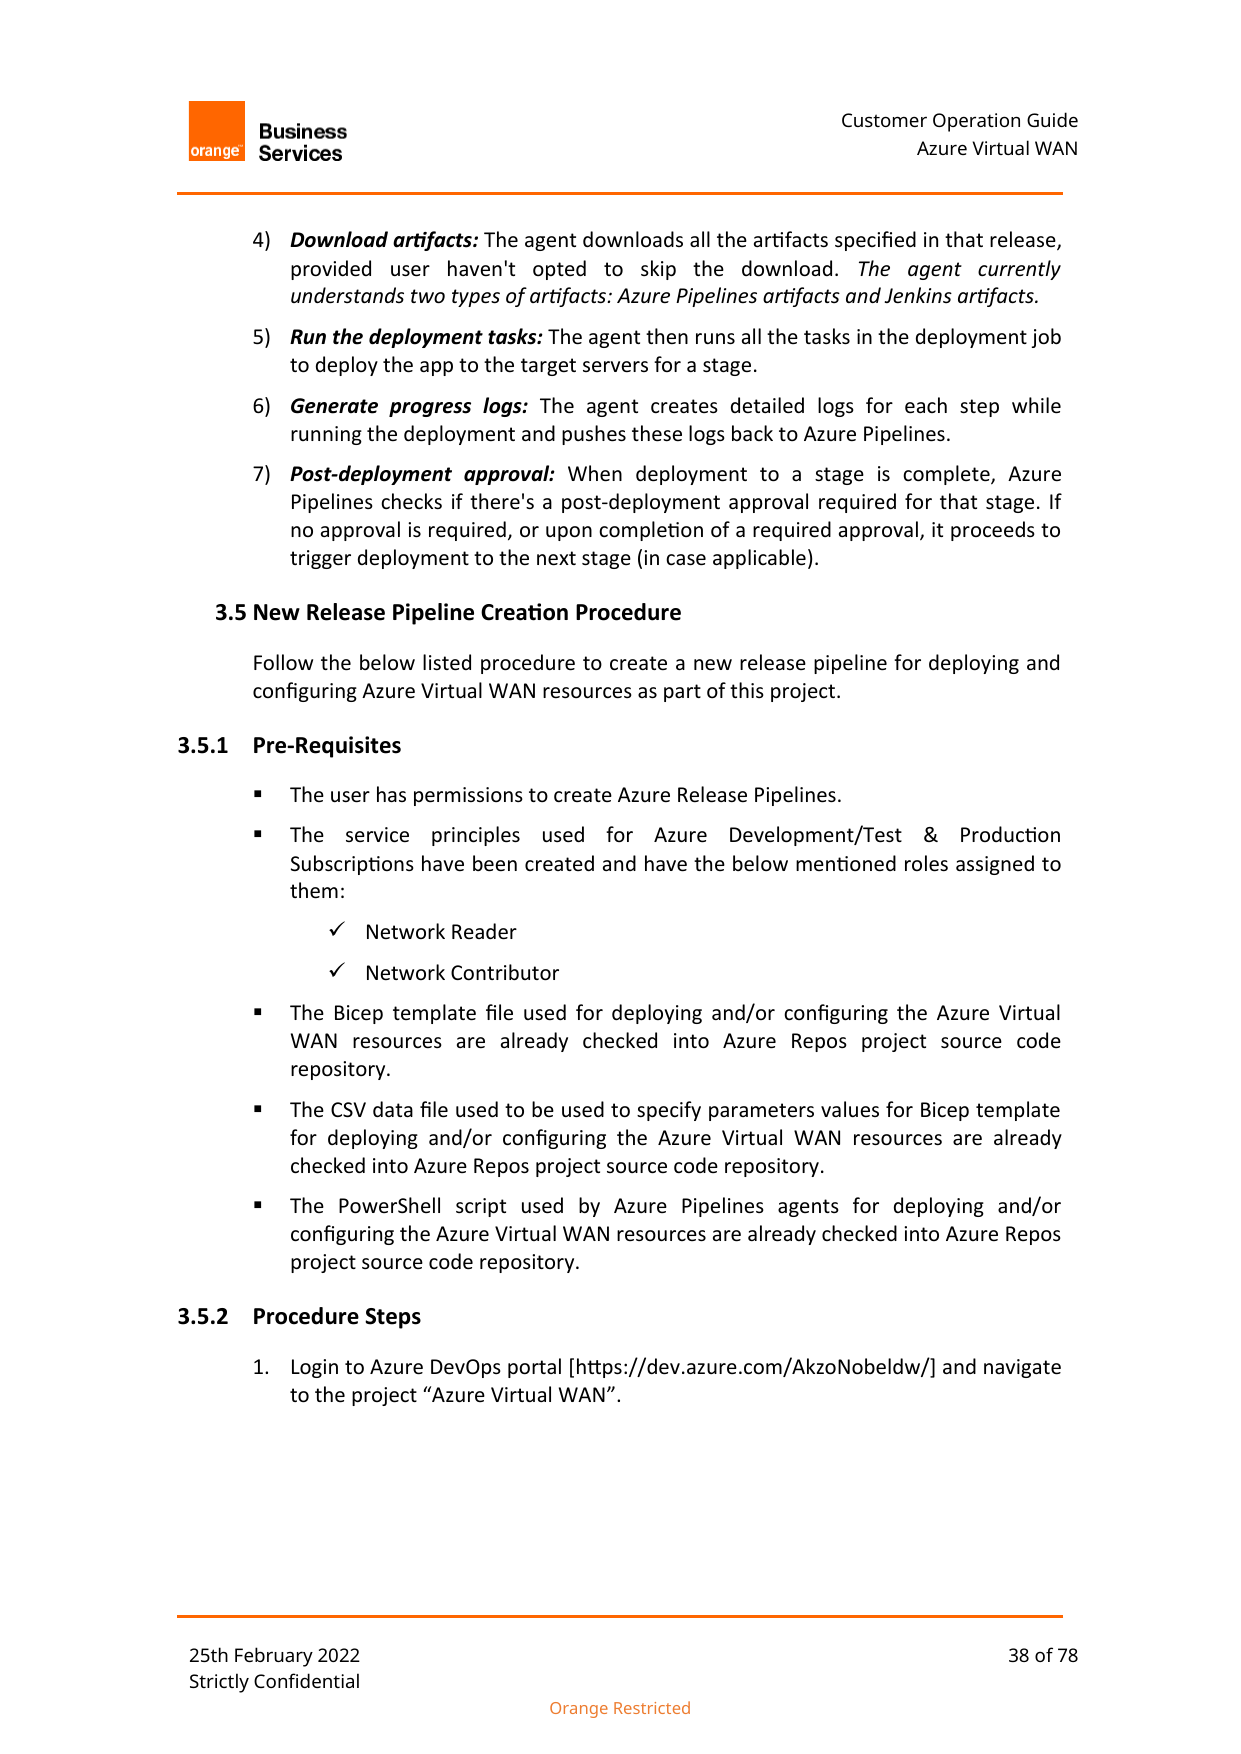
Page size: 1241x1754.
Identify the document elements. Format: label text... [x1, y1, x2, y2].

list Post-deployment approval: When deployment to a stage is complete, Azure Pipelines checks if there's a post-deployment approval required for that stage. If no approval is required, or upon completion of a required approval, it proceeds to trigger deployment to the next stage (in case applicable). [252, 459, 1063, 571]
subtitle Pre-Requisites [177, 729, 1063, 759]
text Follow the below listed procedure to create a new release pipeline for deploying and configuring Azure Virtual WAN resources as part of this project. [252, 648, 1063, 704]
list The service principles used for Azure Development/Test & Production Subscriptions have been created and have the below mentioned roles assigned to them: [252, 821, 1063, 905]
list The CSV data file used to be used to specify parameters values for Bicep template for deploying and/or configuring the Azure Virtual WAN resources are already checked into Azure Repos project source code repository. [252, 1095, 1063, 1179]
list Run the deployment tasks: The agent then runs all the tasks in the deployment job to deploy the app to the target servers for a stage. [252, 322, 1063, 378]
list The Bicep template file used for deploying and/or configuring the Azure Virtual WAN resources are already checked into Azure Repos project source code repository. [252, 998, 1063, 1082]
list The user has permissions to create Azure Release Pipelines. [252, 780, 1063, 808]
list Network Reader [327, 917, 1063, 945]
list Generate progress logs: The agent creates detailed logs for each step while running the deployment and pushes these logs back to Azure Pipelines. [252, 391, 1063, 447]
subtitle Procedure Steps [177, 1300, 1063, 1331]
list Network Contributor [327, 958, 1063, 986]
list Download artifacts: The agent downloads all the artifacts specified in that release, provided user haven't opted to skip the download. The agent currently understands two types of artifacts: Azure Pipelines artifacts and Jenkins artifacts. [252, 226, 1063, 310]
list Login to Azure DevOps portal [https://dev.azure.com/AkzoNobeldw/] and navigate to the project “Azure Virtual WAN”. [252, 1352, 1063, 1408]
text New Release Pipeline Creation Procedure [215, 596, 1063, 627]
picture [188, 101, 347, 161]
list The PowerShell script used by Azure Pipelines agents for deploying and/or configuring the Azure Virtual WAN resources are already checked into Azure Repos project source code repository. [252, 1191, 1063, 1275]
